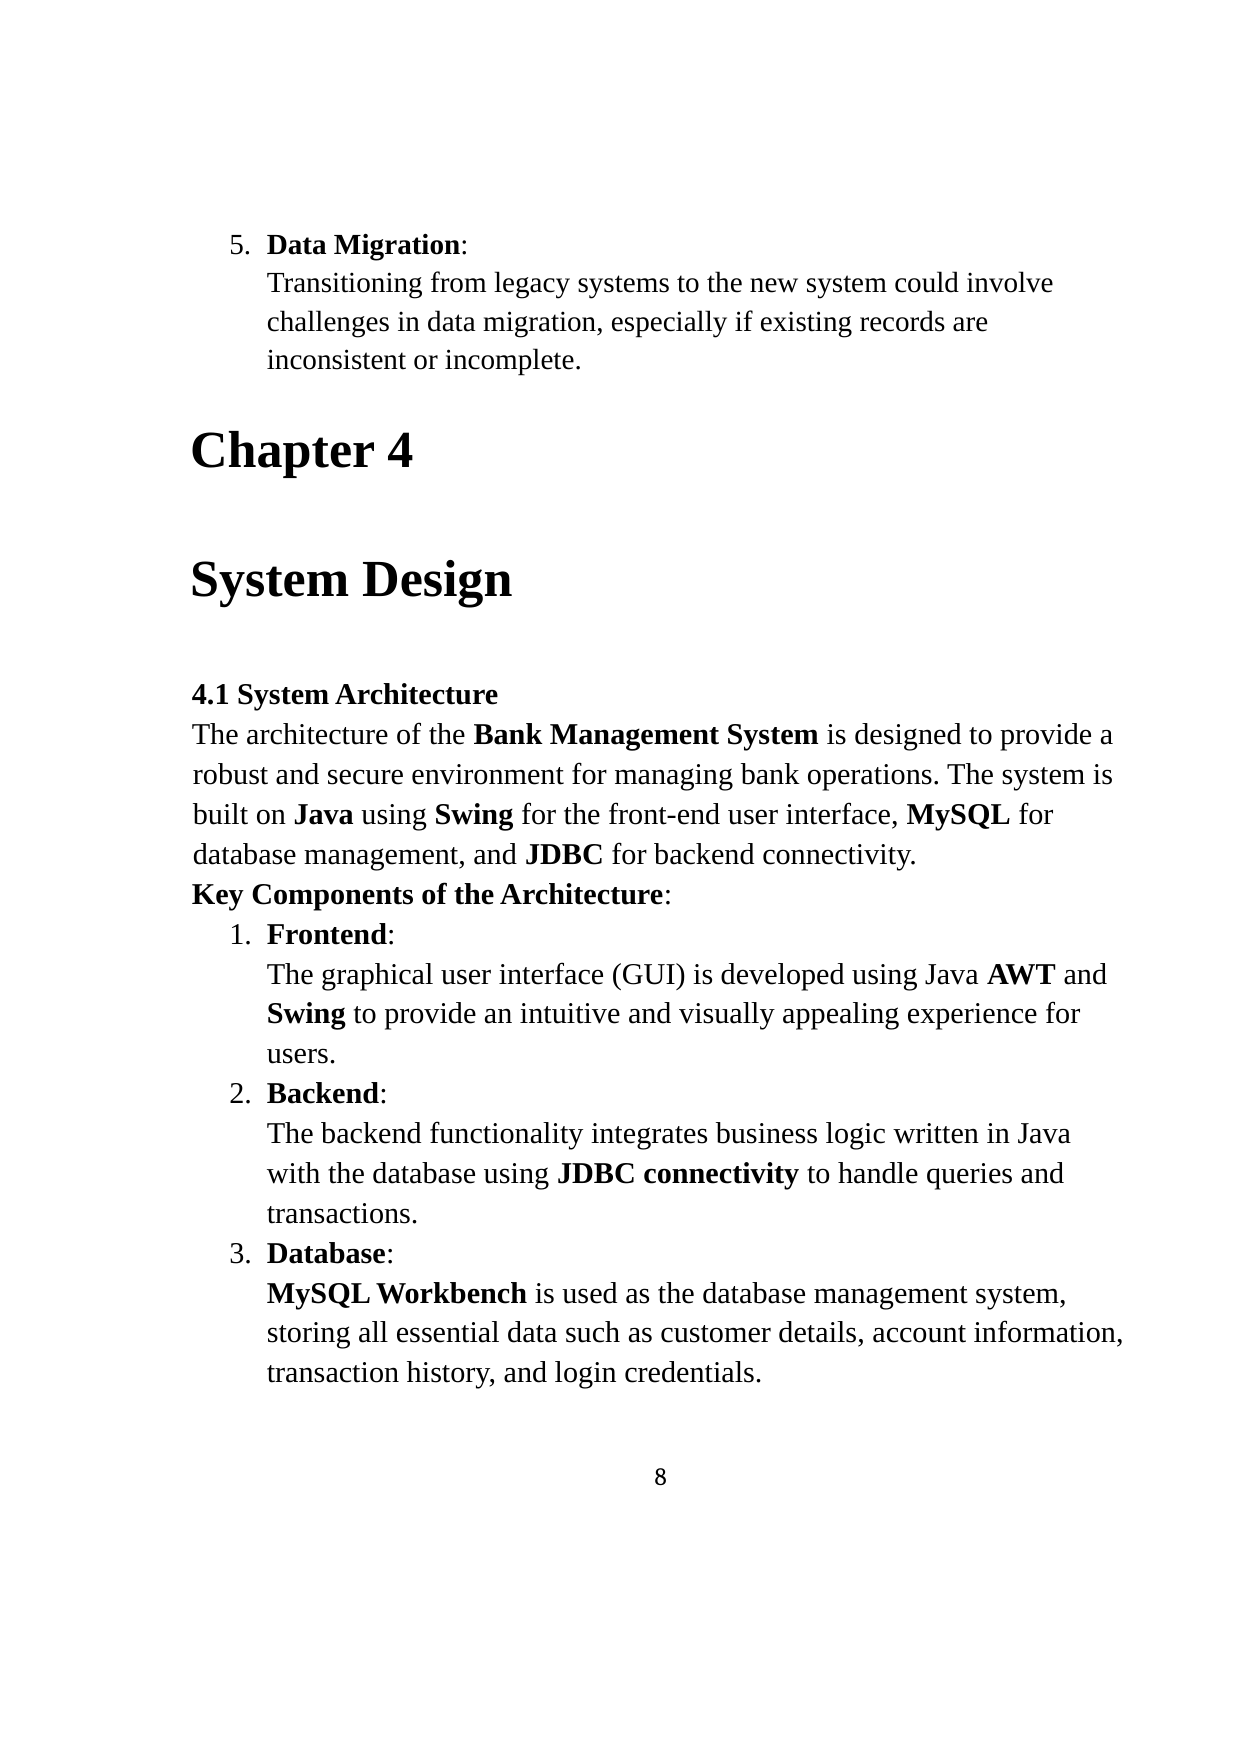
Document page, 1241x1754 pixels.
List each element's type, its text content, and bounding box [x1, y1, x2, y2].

text The architecture of the Bank Management System is designed to provide a robust and secure environment for managing bank operations. The system is built on Java using Swing for the front-end user interface, MySQL for database management, and JDBC for backend connectivity. [192, 716, 1129, 871]
text Chapter 4 [190, 418, 631, 478]
subtitle System Design [190, 547, 631, 607]
list Backend: The backend functionality integrates business logic written in Java with the database using JDBC connectivity to handle queries and transactions. [229, 1076, 1129, 1229]
text 4.1 System Architecture [192, 676, 1129, 711]
text Key Components of the Architecture: [192, 876, 1129, 911]
list Data Migration: Transitioning from legacy systems to the new system could involve challenges in data migration, especially if existing records are inconsistent or incomplete. [229, 227, 1129, 376]
list Frontend: The graphical user interface (GUI) is developed using Java AWT and Swing to provide an intuitive and visually appealing experience for users. [229, 916, 1129, 1070]
list Database: MySQL Workbench is used as the database management system, storing all essential data such as customer details, account information, transaction history, and login credentials. [229, 1235, 1129, 1389]
